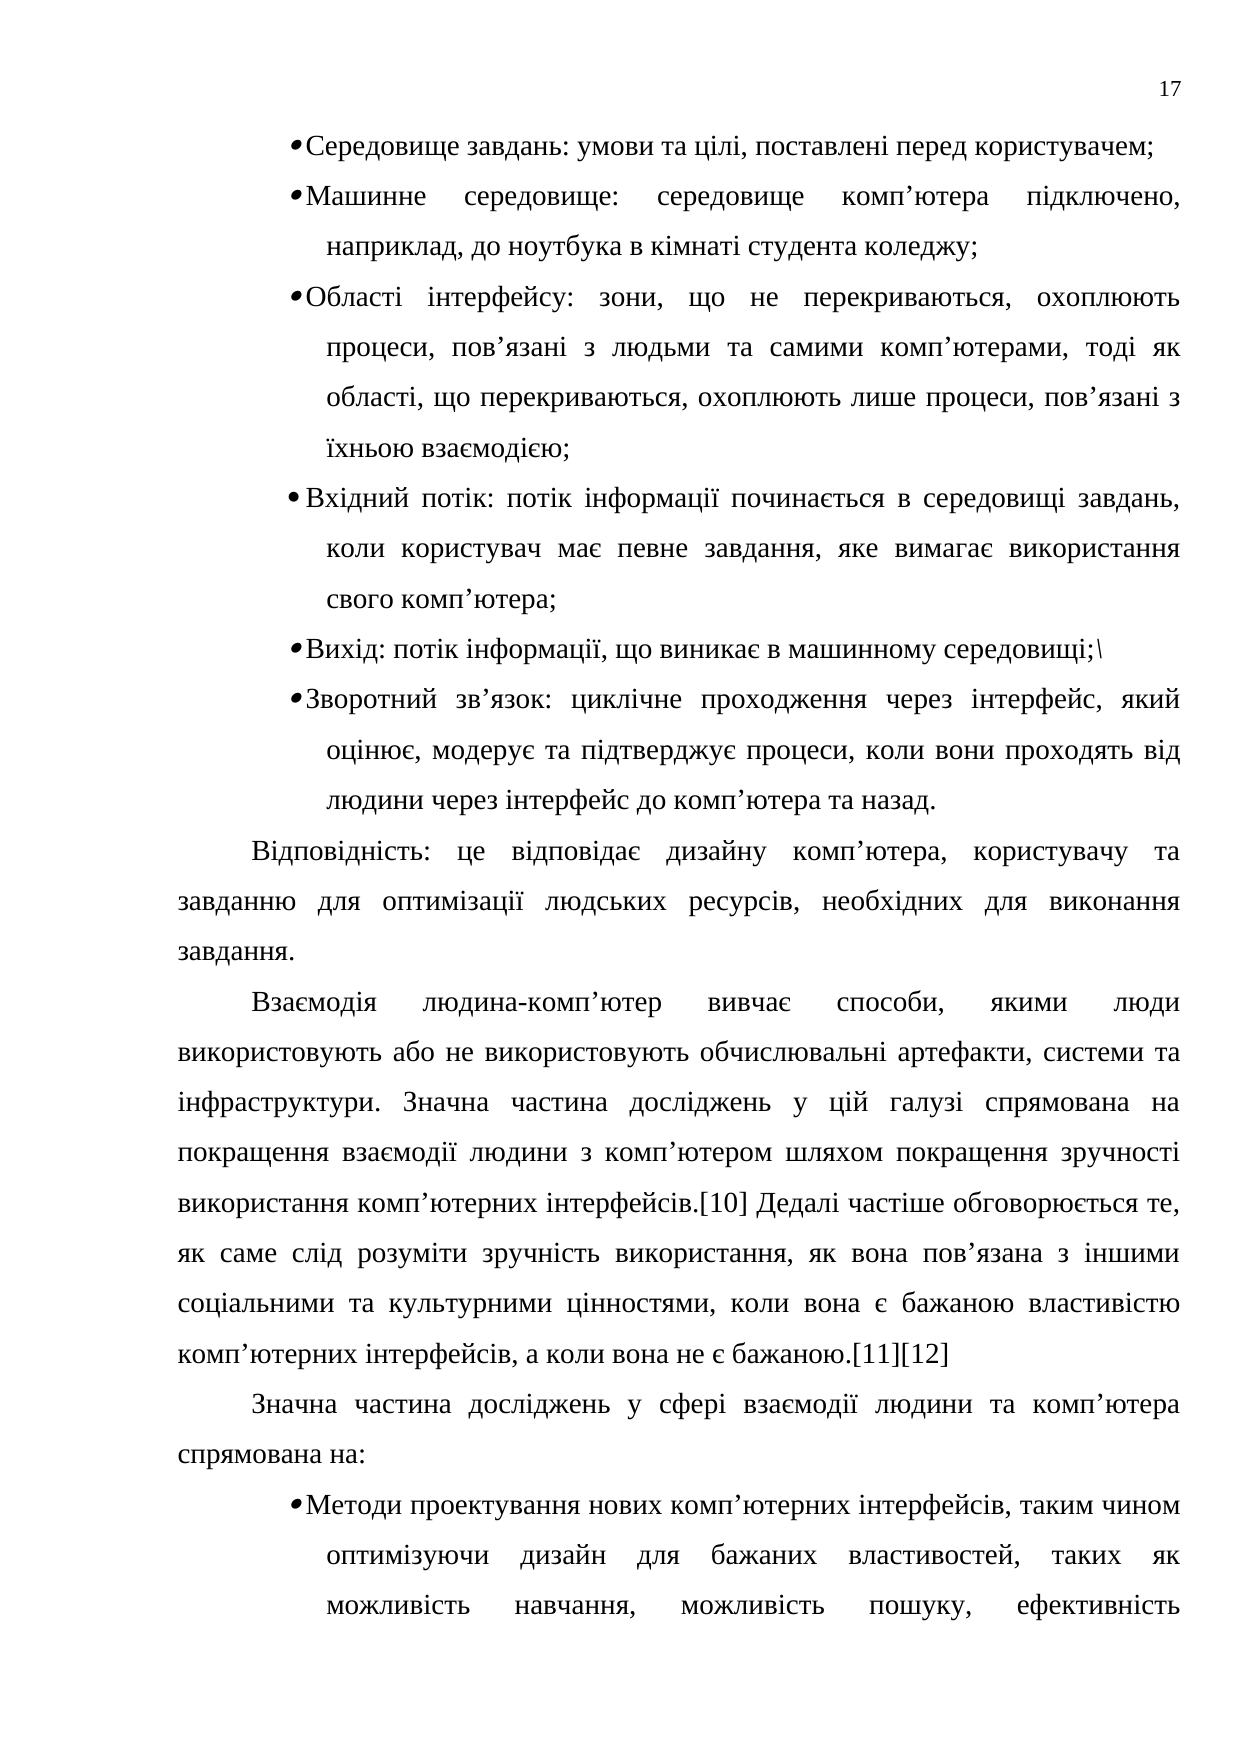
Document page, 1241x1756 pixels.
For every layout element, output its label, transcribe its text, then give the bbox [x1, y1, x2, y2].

list Зворотний зв’язок: циклічне проходження через інтерфейс, який оцінює, модерує та підтверджує процеси, коли вони проходять від людини через інтерфейс до комп’ютера та назад. [288, 682, 1181, 816]
list Машинне середовище: середовище комп’ютера підключено, наприклад, до ноутбука в кімнаті студента коледжу; [288, 178, 1181, 262]
list Вхідний потік: потік інформації починається в середовищі завдань, коли користувач має певне завдання, яке вимагає використання свого комп’ютера; [288, 480, 1181, 614]
text Відповідність: це відповідає дизайну комп’ютера, користувачу та завданню для оптимізації людських ресурсів, необхідних для виконання завдання. [177, 833, 1181, 967]
list Вихід: потік інформації, що виникає в машинному середовищі;\ [288, 631, 1181, 665]
list Середовище завдань: умови та цілі, поставлені перед користувачем; [288, 128, 1181, 161]
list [288, 1487, 1181, 1621]
text Значна частина досліджень у сфері взаємодії людини та комп’ютера спрямована на: [177, 1386, 1181, 1470]
list Області інтерфейсу: зони, що не перекриваються, охоплюють процеси, пов’язані з людьми та самими комп’ютерами, тоді як області, що перекриваються, охоплюють лише процеси, пов’язані з їхньою взаємодією; [288, 279, 1181, 463]
text Взаємодія людина-комп’ютер вивчає способи, якими люди використовують або не використовують обчислювальні артефакти, системи та інфраструктури. Значна частина досліджень у цій галузі спрямована на покращення взаємодії людини з комп’ютером шляхом покращення зручності використання комп’ютерних інтерфейсів.[10] Дедалі частіше обговорюється те, як саме слід розуміти зручність використання, як вона пов’язана з іншими соціальними та культурними цінностями, коли вона є бажаною властивістю комп’ютерних інтерфейсів, а коли вона не є бажаною.[11][12] [177, 984, 1181, 1369]
